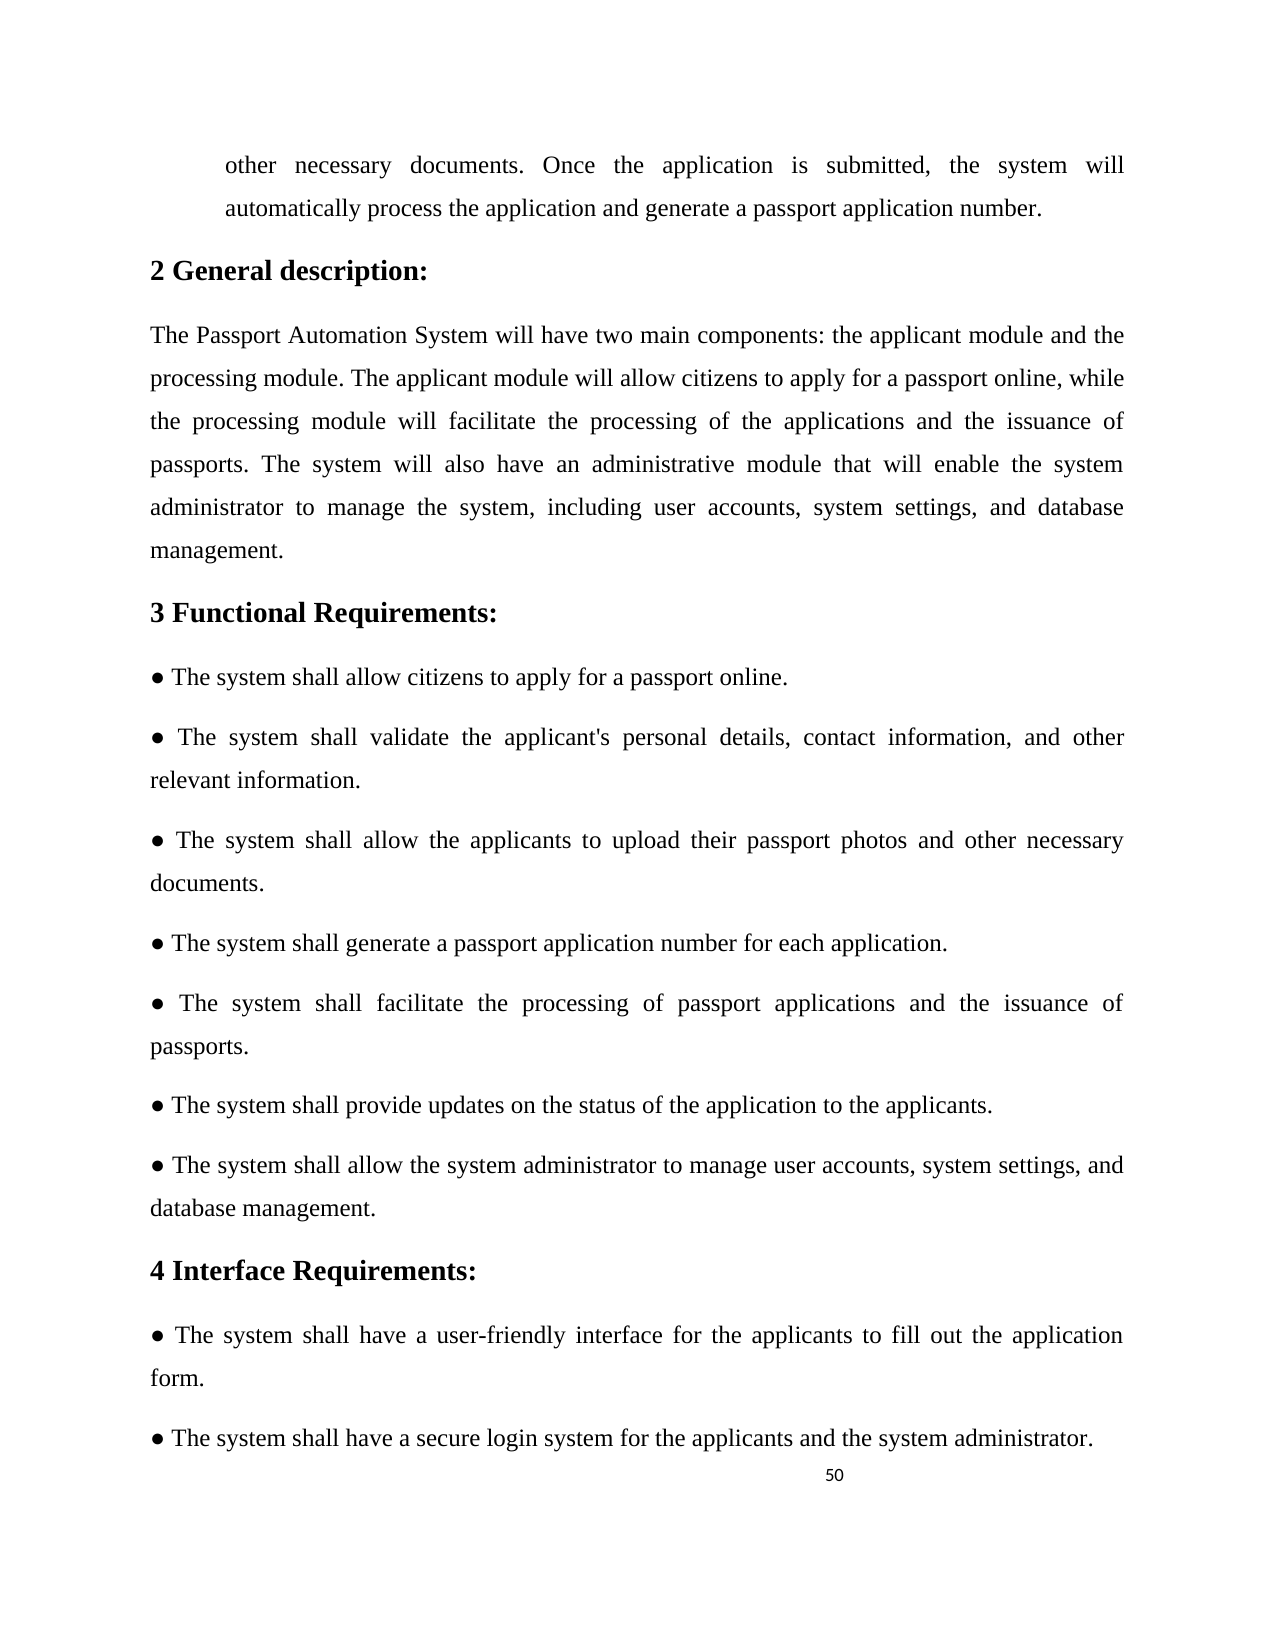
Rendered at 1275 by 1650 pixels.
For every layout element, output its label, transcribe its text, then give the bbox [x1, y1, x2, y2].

text 3 Functional Requirements: [150, 595, 1125, 629]
text ● The system shall have a user-friendly interface for the applicants to fill out the application form. [150, 1320, 1125, 1392]
text 2 General description: [150, 253, 1125, 286]
text ● The system shall generate a passport application number for each application. [150, 928, 1125, 957]
text ● The system shall facilitate the processing of passport applications and the issuance of passports. [150, 988, 1125, 1059]
text 4 Interface Requirements: [150, 1253, 1125, 1287]
text The Passport Automation System will have two main components: the applicant module and the processing module. The applicant module will allow citizens to apply for a passport online, while the processing module will facilitate the processing of the applications and the issuance of passports. The system will also have an administrative module that will enable the system administrator to manage the system, including user accounts, system settings, and database management. [150, 320, 1125, 564]
text ● The system shall have a secure login system for the applicants and the system administrator. [150, 1423, 1125, 1452]
text ● The system shall provide updates on the status of the application to the applicants. [150, 1091, 1125, 1119]
text ● The system shall allow citizens to apply for a passport online. [150, 662, 1125, 691]
text ● The system shall allow the system administrator to manage user accounts, system settings, and database management. [150, 1150, 1125, 1222]
text ● The system shall validate the applicant's personal details, contact information, and other relevant information. [150, 722, 1125, 794]
text ● The system shall allow the applicants to upload their passport photos and other necessary documents. [150, 825, 1125, 897]
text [225, 150, 1125, 222]
